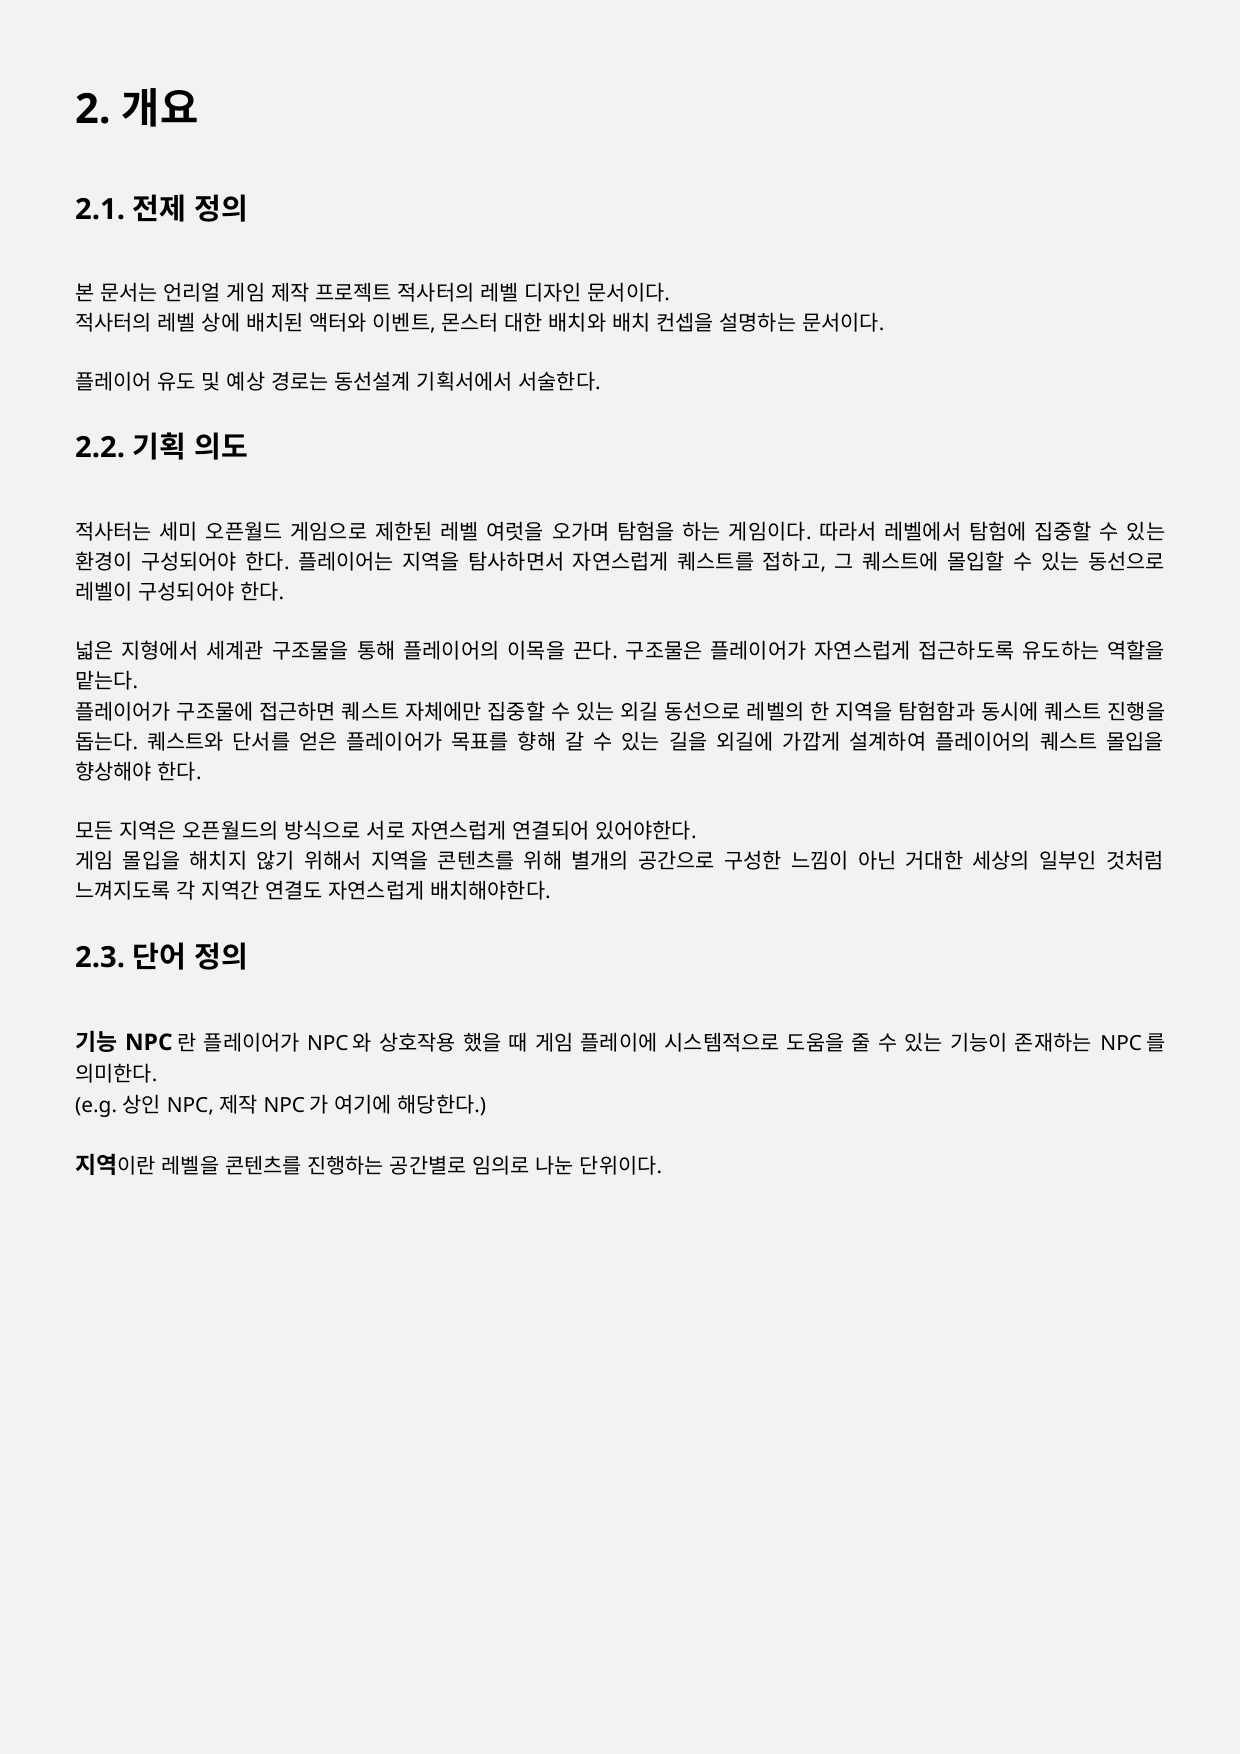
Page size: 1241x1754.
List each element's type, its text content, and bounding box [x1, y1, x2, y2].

text 적사터의 레벨 상에 배치된 액터와 이벤트, 몬스터 대한 배치와 배치 컨셉을 설명하는 문서이다. [75, 307, 1165, 337]
text 플레이어 유도 및 예상 경로는 동선설계 기획서에서 서술한다. [75, 365, 1165, 396]
text 적사터는 세미 오픈월드 게임으로 제한된 레벨 여럿을 오가며 탐험을 하는 게임이다. 따라서 레벨에서 탐험에 집중할 수 있는 환경이 구성되어야 한다. 플레이어는 지역을 탐사하면서 자연스럽게 퀘스트를 접하고, 그 퀘스트에 몰입할 수 있는 동선으로 레벨이 구성되어야 한다. [75, 515, 1165, 606]
text 넓은 지형에서 세계관 구조물을 통해 플레이어의 이목을 끈다. 구조물은 플레이어가 자연스럽게 접근하도록 유도하는 역할을 맡는다. [75, 634, 1165, 695]
text 단어 정의 [75, 933, 1165, 976]
text 플레이어가 구조물에 접근하면 퀘스트 자체에만 집중할 수 있는 외길 동선으로 레벨의 한 지역을 탐험함과 동시에 퀘스트 진행을 돕는다. 퀘스트와 단서를 얻은 플레이어가 목표를 향해 갈 수 있는 길을 외길에 가깝게 설계하여 플레이어의 퀘스트 몰입을 향상해야 한다. [75, 695, 1165, 786]
text 본 문서는 언리얼 게임 제작 프로젝트 적사터의 레벨 디자인 문서이다. [75, 276, 1165, 307]
text 개요 [75, 75, 1165, 136]
text (e.g. 상인 NPC, 제작 NPC가 여기에 해당한다.) [75, 1088, 1165, 1118]
text 전제 정의 [75, 185, 1165, 228]
text 지역이란 레벨을 콘텐츠를 진행하는 공간별로 임의로 나눈 단위이다. [75, 1147, 1165, 1180]
text 기획 의도 [75, 424, 1165, 466]
text 게임 몰입을 해치지 않기 위해서 지역을 콘텐츠를 위해 별개의 공간으로 구성한 느낌이 아닌 거대한 세상의 일부인 것처럼 느껴지도록 각 지역간 연결도 자연스럽게 배치해야한다. [75, 844, 1165, 905]
text 기능 NPC란 플레이어가 NPC와 상호작용 했을 때 게임 플레이에 시스템적으로 도움을 줄 수 있는 기능이 존재하는 NPC를 의미한다. [75, 1024, 1165, 1088]
text 모든 지역은 오픈월드의 방식으로 서로 자연스럽게 연결되어 있어야한다. [75, 814, 1165, 844]
